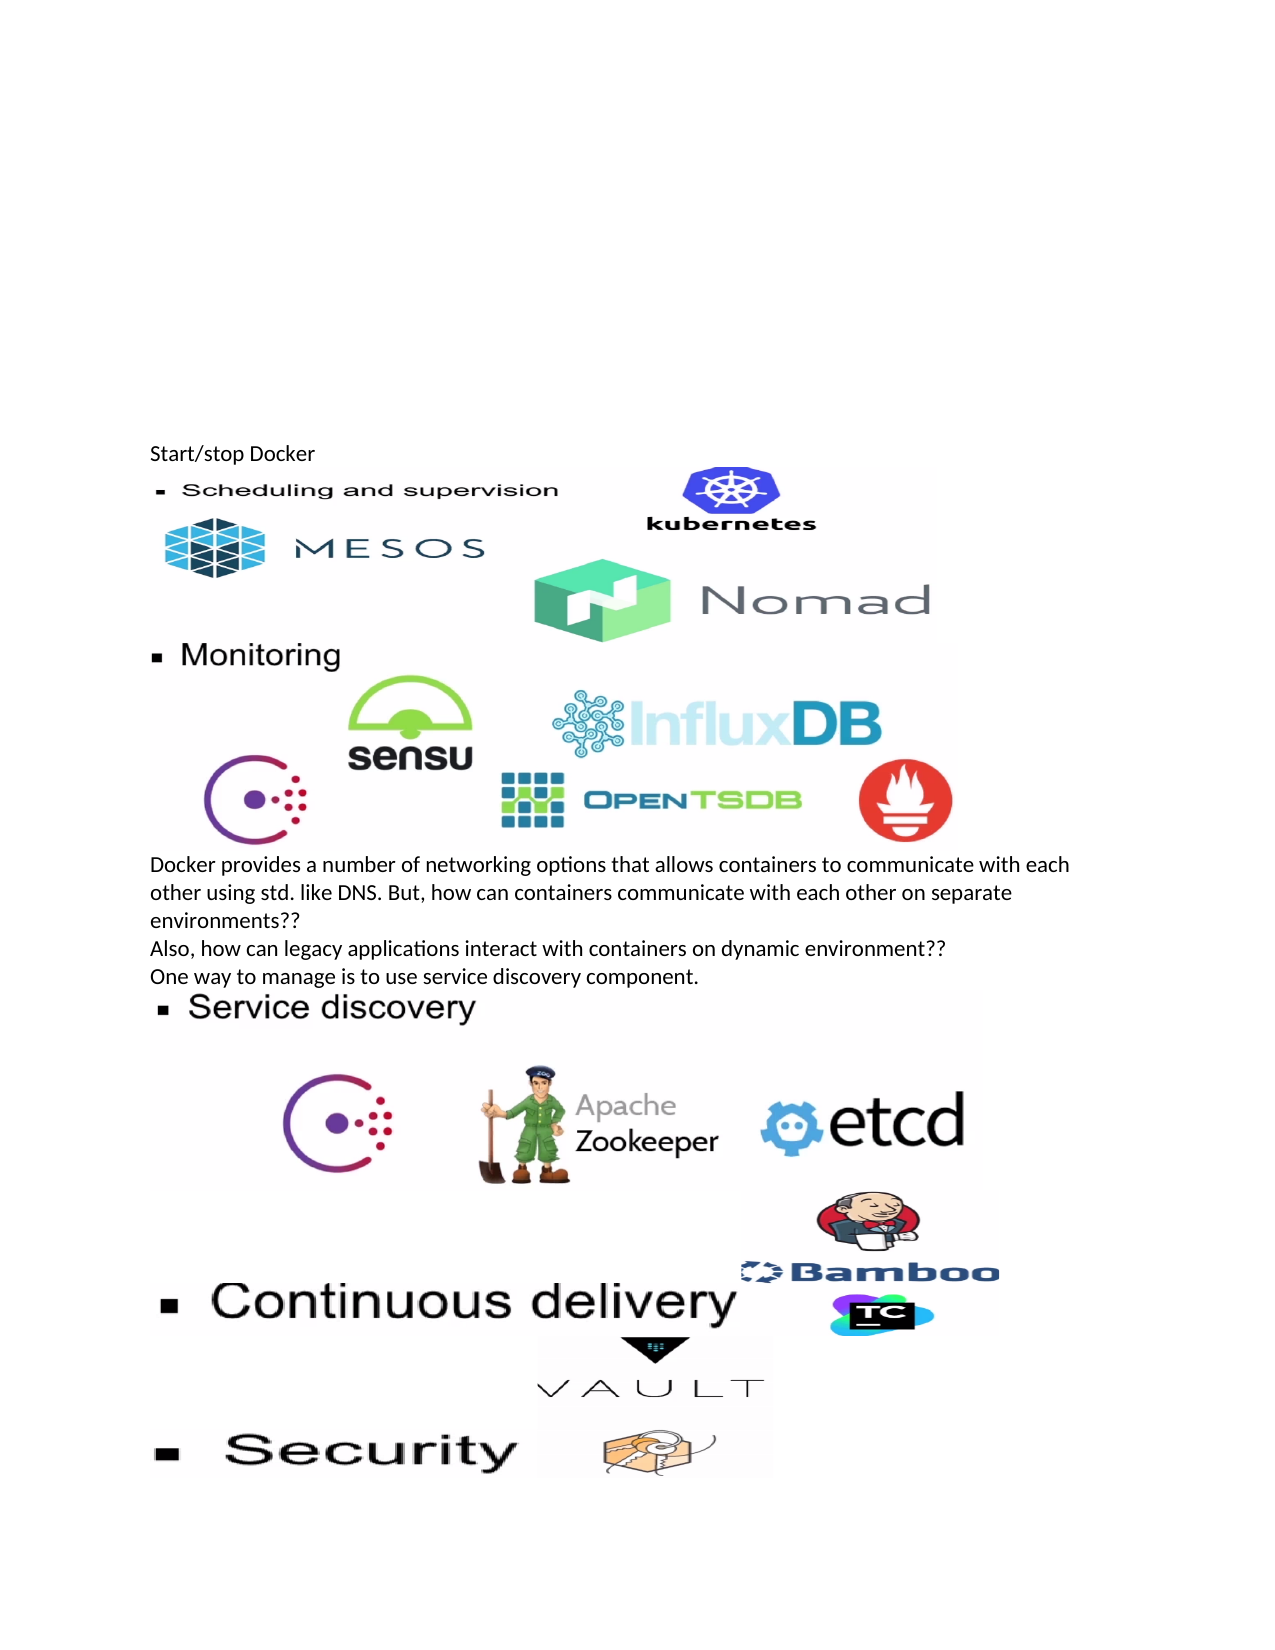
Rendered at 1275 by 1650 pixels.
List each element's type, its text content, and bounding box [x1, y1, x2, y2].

text Start/stop Docker [150, 439, 1125, 467]
picture [150, 990, 1000, 1478]
text One way to manage is to use service discovery component. [150, 962, 1125, 990]
text Also, how can legacy applications interact with containers on dynamic environment?? [150, 934, 1125, 962]
picture [150, 467, 958, 851]
text Docker provides a number of networking options that allows containers to communicate with each other using std. like DNS. But, how can containers communicate with each other on separate environments?? [150, 850, 1125, 934]
